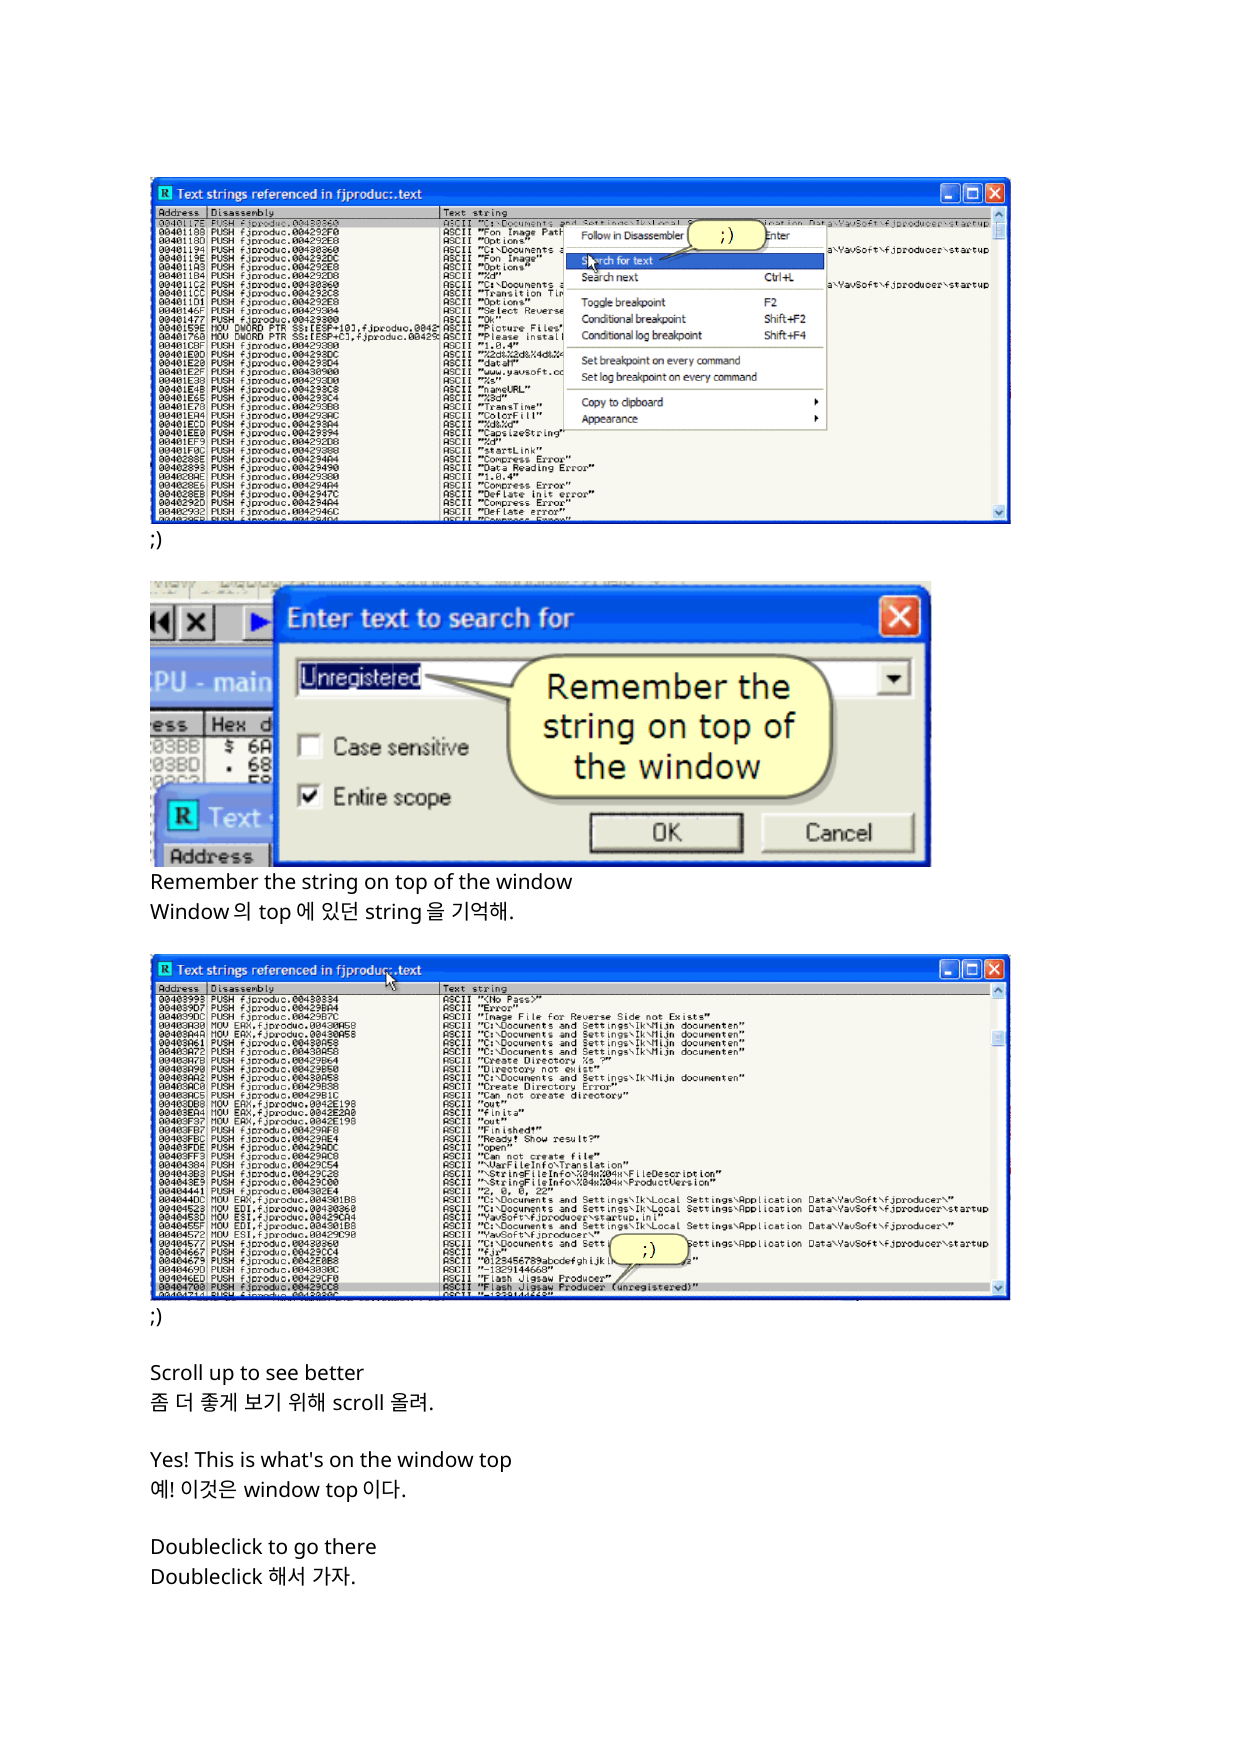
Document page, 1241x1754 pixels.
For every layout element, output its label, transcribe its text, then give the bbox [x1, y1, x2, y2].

text ;) [150, 1301, 1090, 1329]
text 좀 더 좋게 보기 위해 scroll 올려. [150, 1386, 1090, 1417]
text Doubleclick 해서 가자. [150, 1561, 1090, 1591]
text Doubleclick to go there [150, 1532, 1090, 1561]
text Yes! This is what's on the window top [150, 1445, 1090, 1473]
picture [150, 954, 1011, 1301]
text Scroll up to see better [150, 1358, 1090, 1386]
text 예! 이것은 window top이다. [150, 1473, 1090, 1504]
text Remember the string on top of the window [150, 867, 1090, 895]
picture [150, 581, 932, 867]
picture [150, 177, 1011, 524]
text Window의 top에 있던 string을 기억해. [150, 895, 1090, 926]
text ;) [150, 524, 1090, 552]
